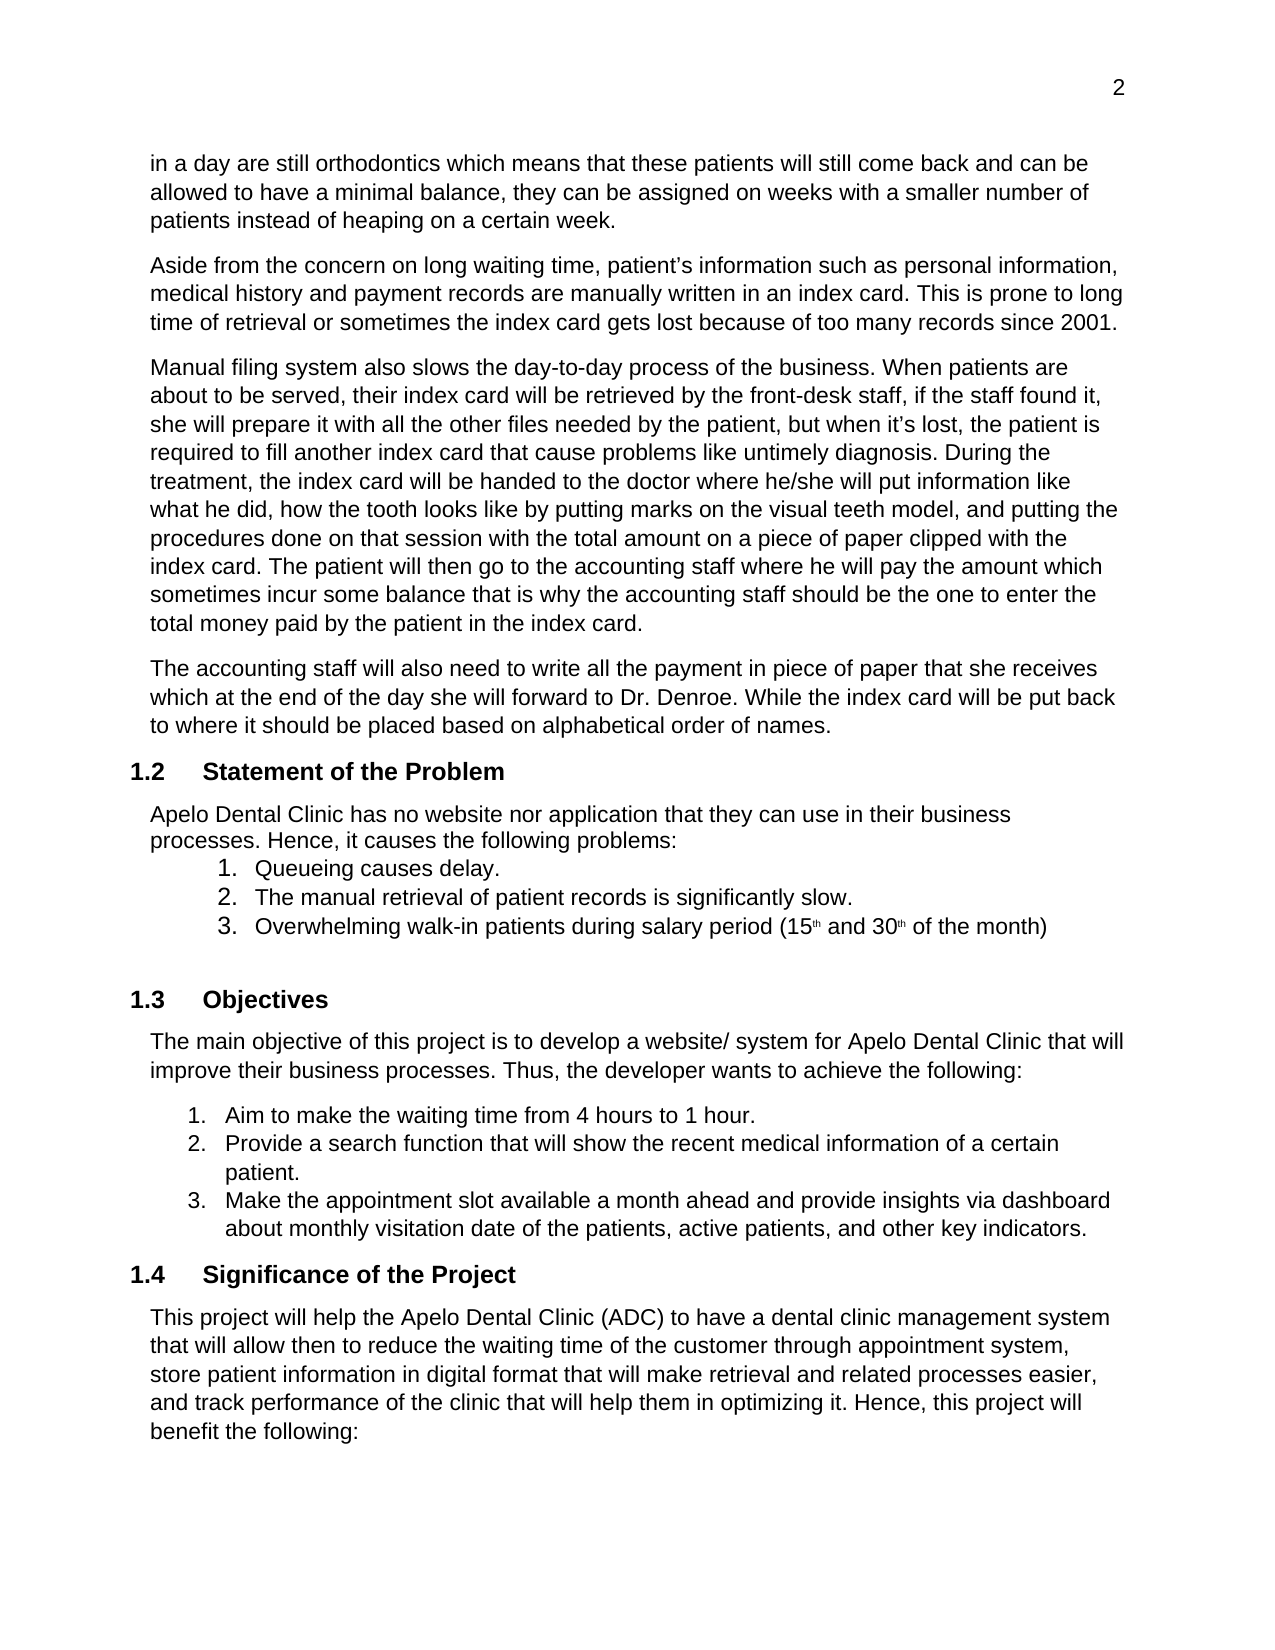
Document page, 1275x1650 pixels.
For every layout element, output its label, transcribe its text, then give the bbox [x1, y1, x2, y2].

text Apelo Dental Clinic has no website nor application that they can use in their business processes. Hence, it causes the following problems: [150, 801, 1125, 853]
subtitle Objectives [165, 984, 1125, 1013]
list Queueing causes delay. [217, 853, 1125, 882]
list The manual retrieval of patient records is significantly slow. [217, 882, 1125, 911]
text The main objective of this project is to develop a website/ system for Apelo Dental Clinic that will improve their business processes. Thus, the developer wants to achieve the following: [150, 1028, 1125, 1083]
list Aim to make the waiting time from 4 hours to 1 hour. [187, 1102, 1125, 1128]
text The accounting staff will also need to write all the payment in piece of paper that she receives which at the end of the day she will forward to Dr. Denroe. While the index card will be put back to where it should be placed based on alphabetical order of names. [150, 655, 1125, 738]
subtitle Statement of the Problem [165, 757, 1125, 786]
text Manual filing system also slows the day-to-day process of the business. When patients are about to be served, their index card will be retrieved by the front-desk staff, if the staff found it, she will prepare it with all the other files needed by the patient, but when it’s lost, the patient is required to fill another index card that cause problems like untimely diagnosis. During the treatment, the index card will be handed to the doctor where he/she will put information like what he did, how the tooth looks like by putting marks on the visual teeth model, and putting the procedures done on that session with the total amount on a piece of paper clipped with the index card. The patient will then go to the accounting staff where he will pay the amount which sometimes incur some balance that is why the accounting staff should be the one to enter the total money paid by the patient in the index card. [150, 354, 1125, 636]
text Aside from the concern on long waiting time, patient’s information such as personal information, medical history and payment records are manually written in an index card. This is prone to long time of retrieval or sometimes the index card gets lost because of too many records since 2001. [150, 252, 1125, 335]
text This project will help the Apelo Dental Clinic (ADC) to have a dental clinic management system that will allow then to reduce the waiting time of the customer through appointment system, store patient information in digital format that will make retrieval and related processes easier, and track performance of the clinic that will help them in optimizing it. Hence, this project will benefit the following: [150, 1304, 1125, 1444]
list Make the appointment slot available a month ahead and provide insights via dashboard about monthly visitation date of the patients, active patients, and other key indicators. [187, 1187, 1125, 1242]
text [150, 150, 1125, 233]
subtitle Significance of the Project [165, 1261, 1125, 1289]
list Provide a search function that will show the recent medical information of a certain patient. [187, 1130, 1125, 1185]
list Overwhelming walk-in patients during salary period (15th and 30th of the month) [217, 911, 1125, 939]
